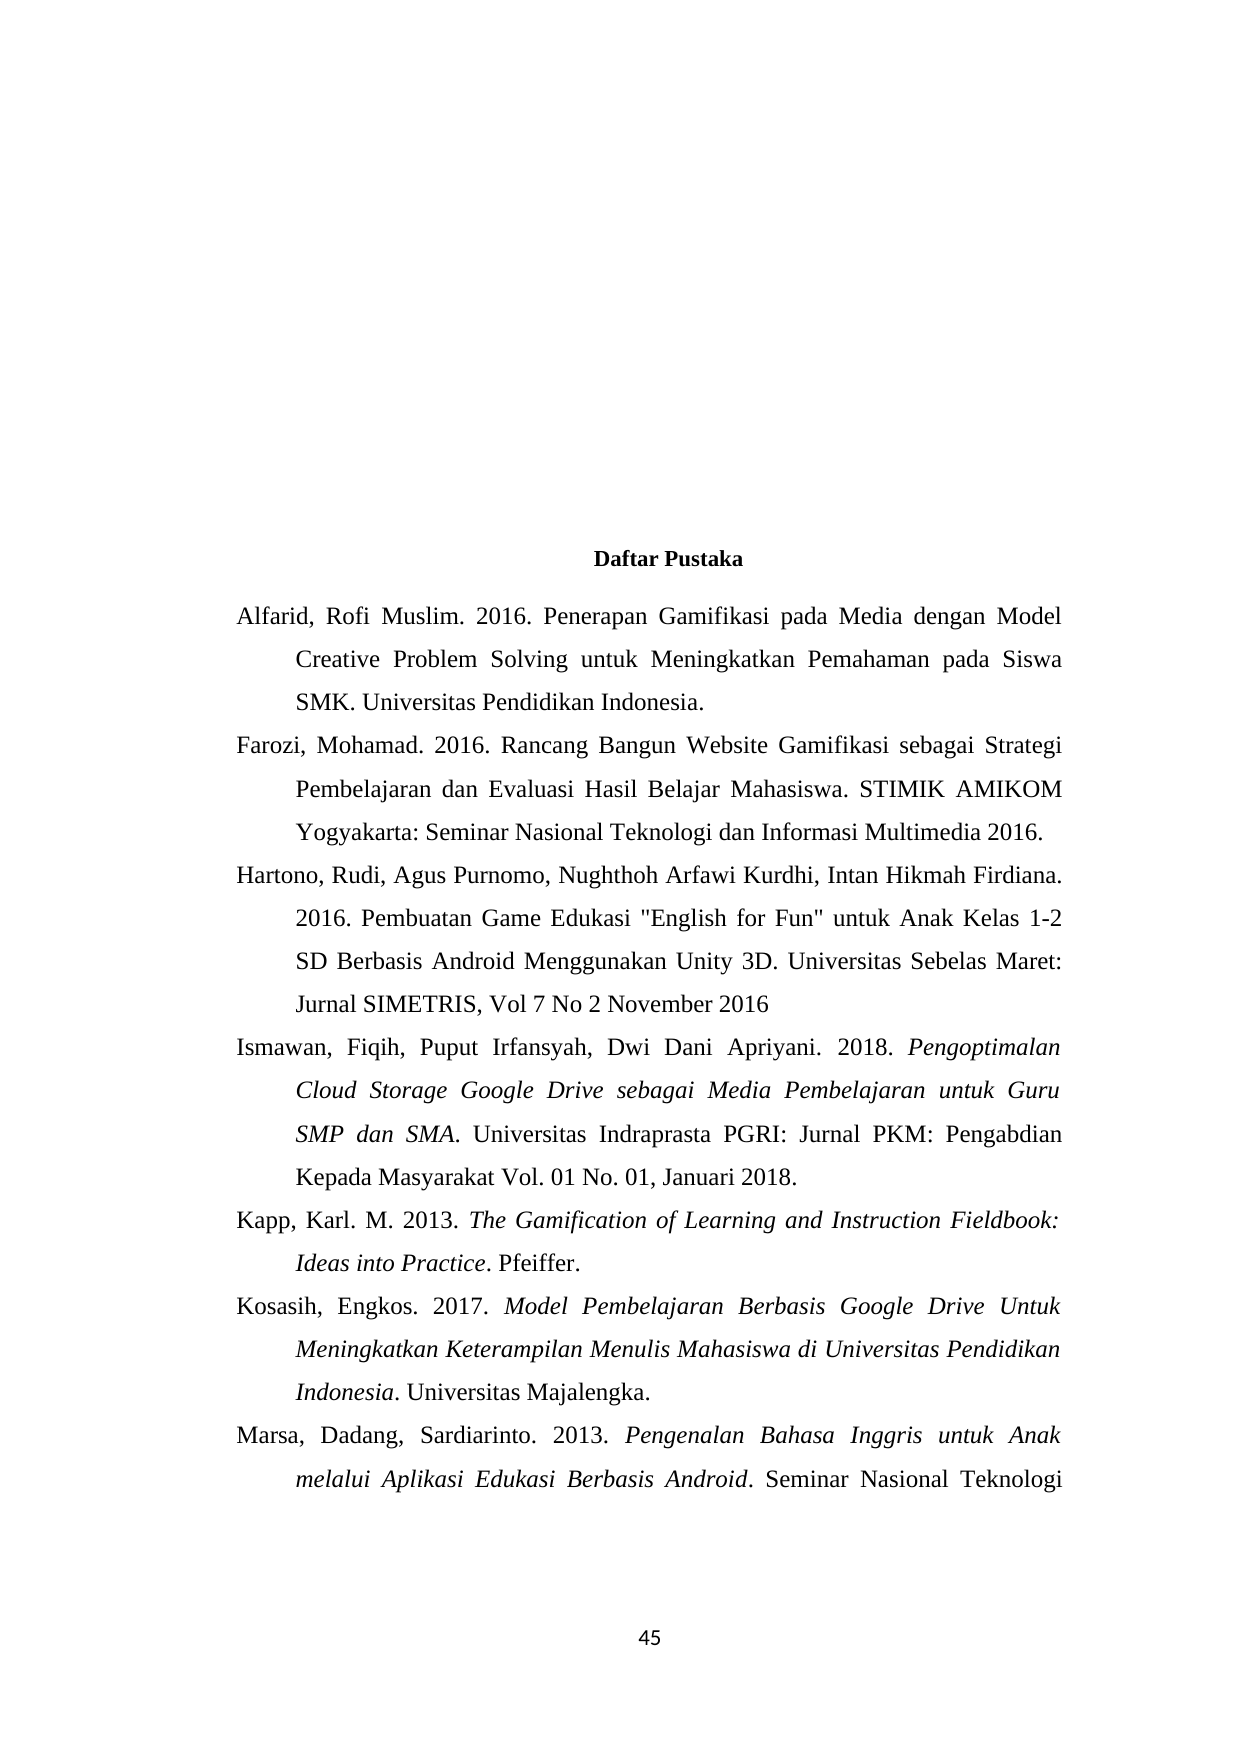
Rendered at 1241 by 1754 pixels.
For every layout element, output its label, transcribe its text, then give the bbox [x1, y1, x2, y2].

list Kosasih, Engkos. 2017. Model Pembelajaran Berbasis Google Drive Untuk Meningkatkan Keterampilan Menulis Mahasiswa di Universitas Pendidikan Indonesia. Universitas Majalengka. [236, 1291, 1063, 1406]
list Kapp, Karl. M. 2013. The Gamification of Learning and Instruction Fieldbook: Ideas into Practice. Pfeiffer. [236, 1205, 1063, 1277]
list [236, 1421, 1063, 1492]
list Farozi, Mohamad. 2016. Rancang Bangun Website Gamifikasi sebagai Strategi Pembelajaran dan Evaluasi Hasil Belajar Mahasiswa. STIMIK AMIKOM Yogyakarta: Seminar Nasional Teknologi dan Informasi Multimedia 2016. [236, 731, 1063, 846]
text Daftar Pustaka [274, 545, 1063, 571]
list Ismawan, Fiqih, Puput Irfansyah, Dwi Dani Apriyani. 2018. Pengoptimalan Cloud Storage Google Drive sebagai Media Pembelajaran untuk Guru SMP dan SMA. Universitas Indraprasta PGRI: Jurnal PKM: Pengabdian Kepada Masyarakat Vol. 01 No. 01, Januari 2018. [236, 1032, 1063, 1191]
list Alfarid, Rofi Muslim. 2016. Penerapan Gamifikasi pada Media dengan Model Creative Problem Solving untuk Meningkatkan Pemahaman pada Siswa SMK. Universitas Pendidikan Indonesia. [236, 601, 1063, 716]
list Hartono, Rudi, Agus Purnomo, Nughthoh Arfawi Kurdhi, Intan Hikmah Firdiana. 2016. Pembuatan Game Edukasi "English for Fun" untuk Anak Kelas 1-2 SD Berbasis Android Menggunakan Unity 3D. Universitas Sebelas Maret: Jurnal SIMETRIS, Vol 7 No 2 November 2016 [236, 860, 1063, 1018]
